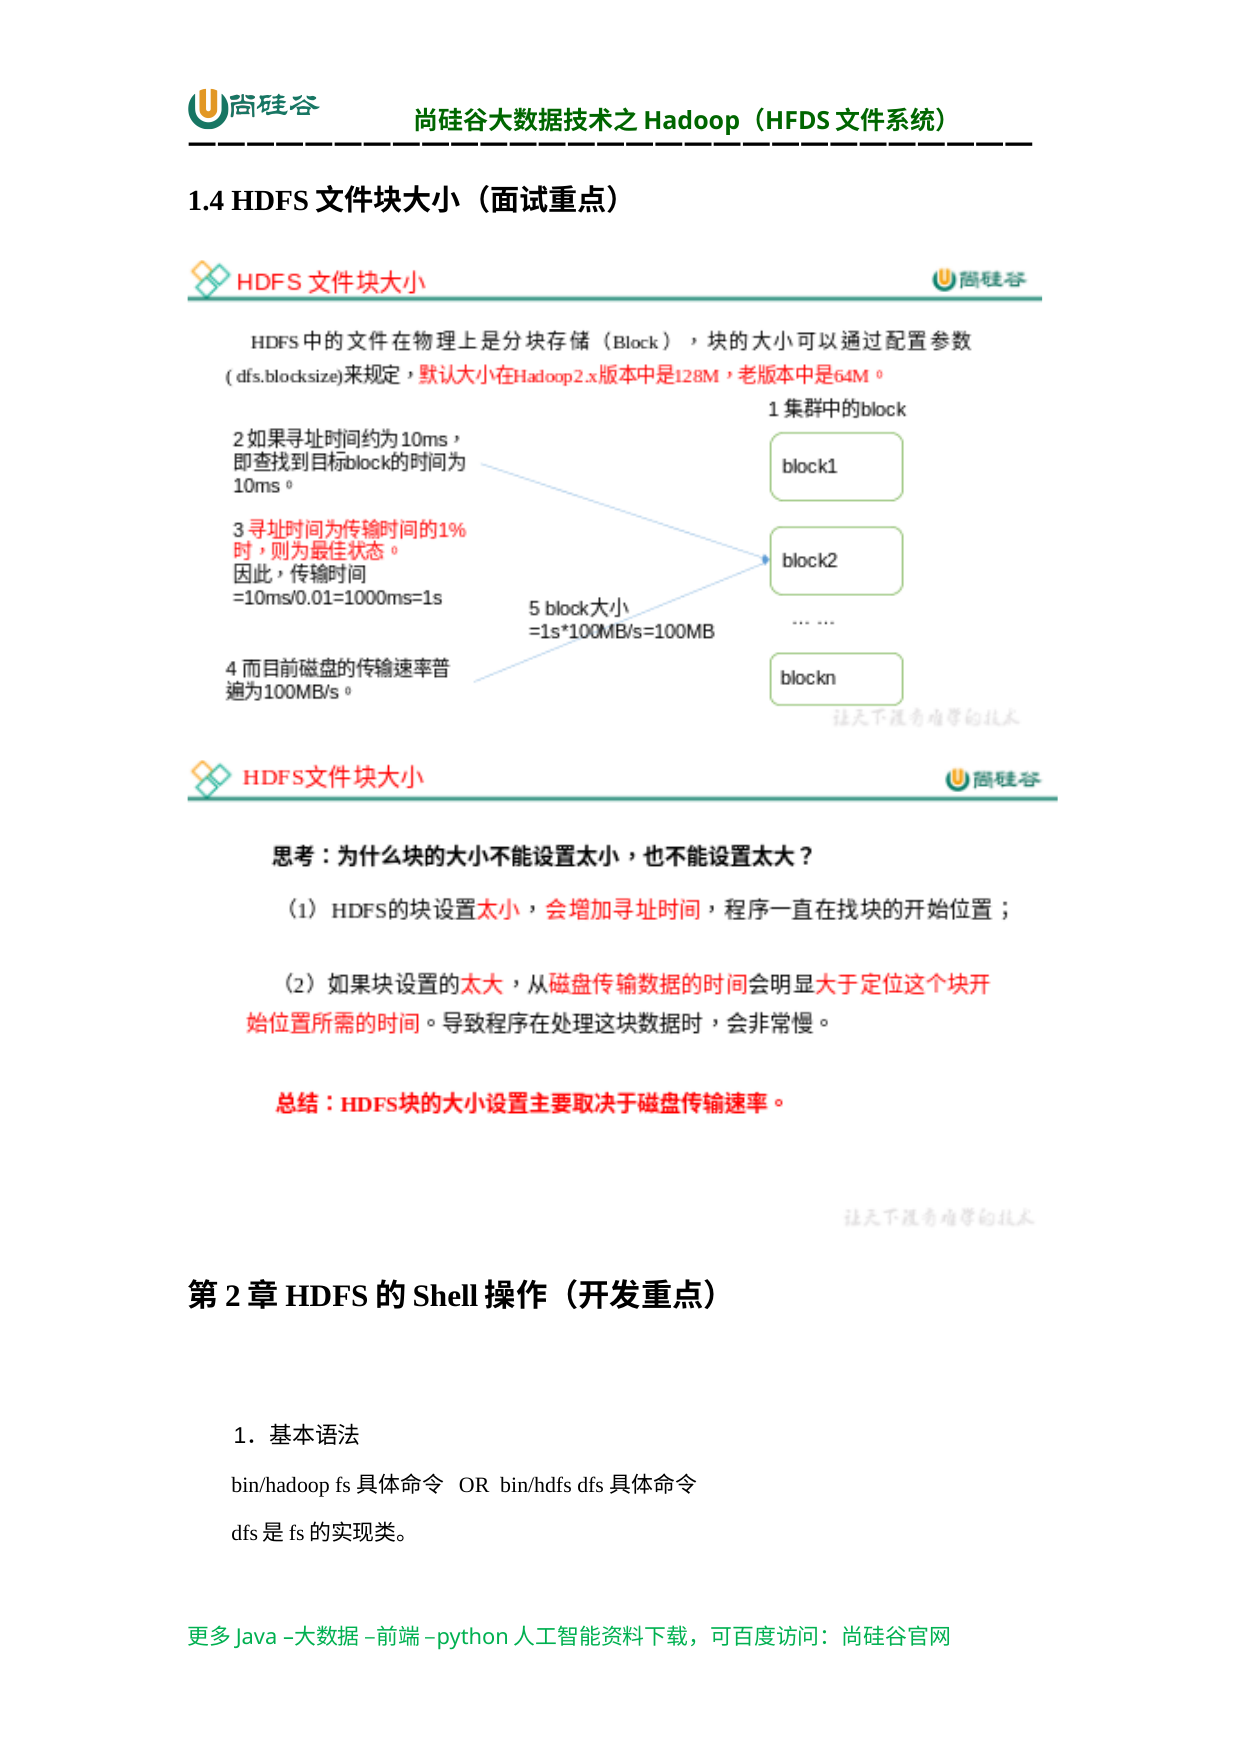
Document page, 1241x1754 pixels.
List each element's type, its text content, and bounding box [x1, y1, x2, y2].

picture [187, 88, 320, 130]
text dfs是fs的实现类。 [187, 1515, 1053, 1547]
subtitle 第2章 HDFS的Shell操作（开发重点） [187, 1260, 1053, 1325]
subtitle 1.4 HDFS文件块大小（面试重点） [187, 165, 1053, 230]
text 1．基本语法 [187, 1402, 1053, 1467]
text bin/hadoop fs 具体命令 OR bin/hdfs dfs 具体命令 [187, 1467, 1053, 1499]
